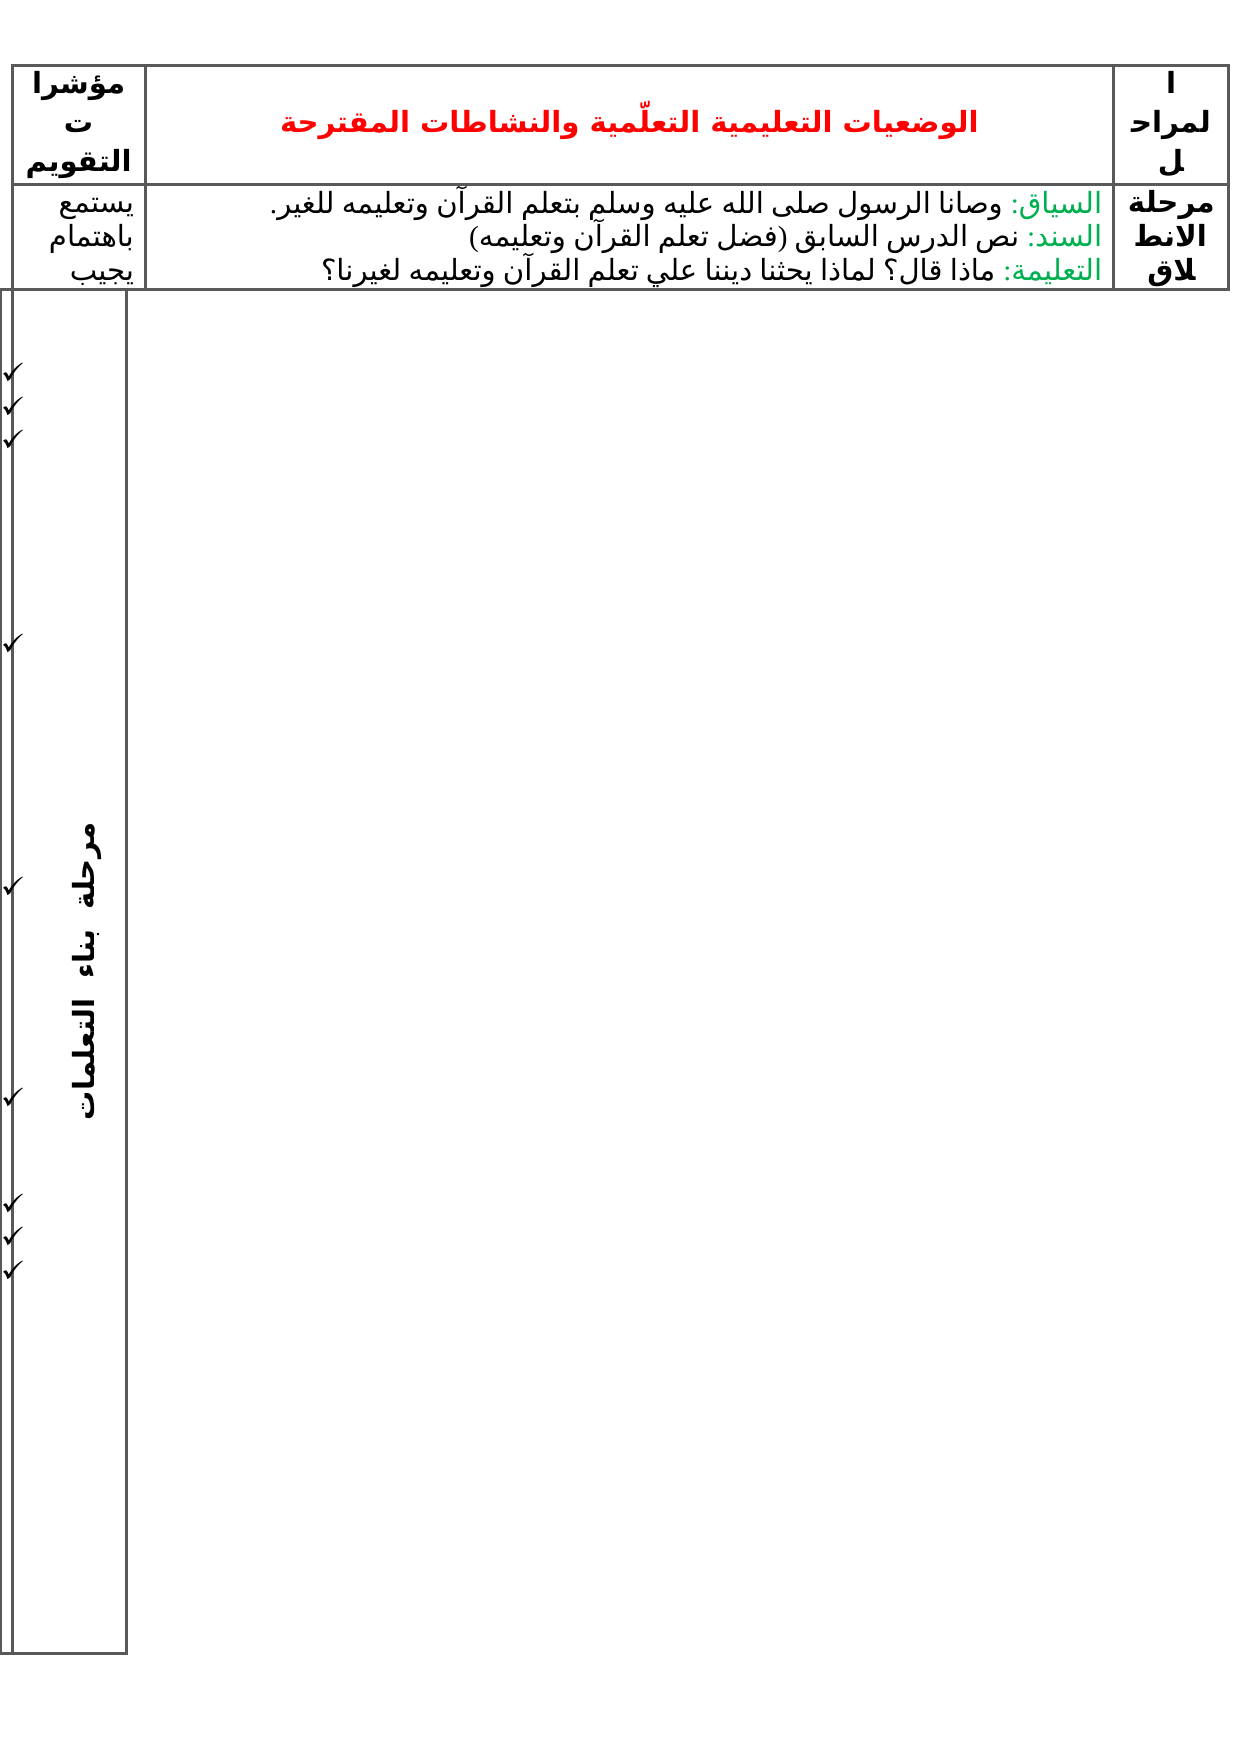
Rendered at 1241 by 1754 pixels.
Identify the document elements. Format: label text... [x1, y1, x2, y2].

table_header مؤشرات التقويم [14, 67, 144, 183]
table_header المراحل [1115, 67, 1227, 183]
table_cell مرحلة الانطلاق [1115, 186, 1227, 288]
table_header الوضعيات التعليمية التعلّمية والنشاطات المقترحة [147, 67, 1112, 183]
table_cell مرحلة بناء التعلمات [14, 291, 125, 1652]
table_cell يستمع باهتمام يجيب [14, 186, 144, 288]
table_cell السياق: وصانا الرسول صلى الله عليه وسلم بتعلم القرآن وتعليمه للغير. السند: نص الدرس السابق (فضل تعلم القرآن وتعليمه) التعليمة: ماذا قال؟ لماذا يحثنا ديننا علي تعلم القرآن وتعليمه لغيرنا؟ [147, 186, 1112, 288]
